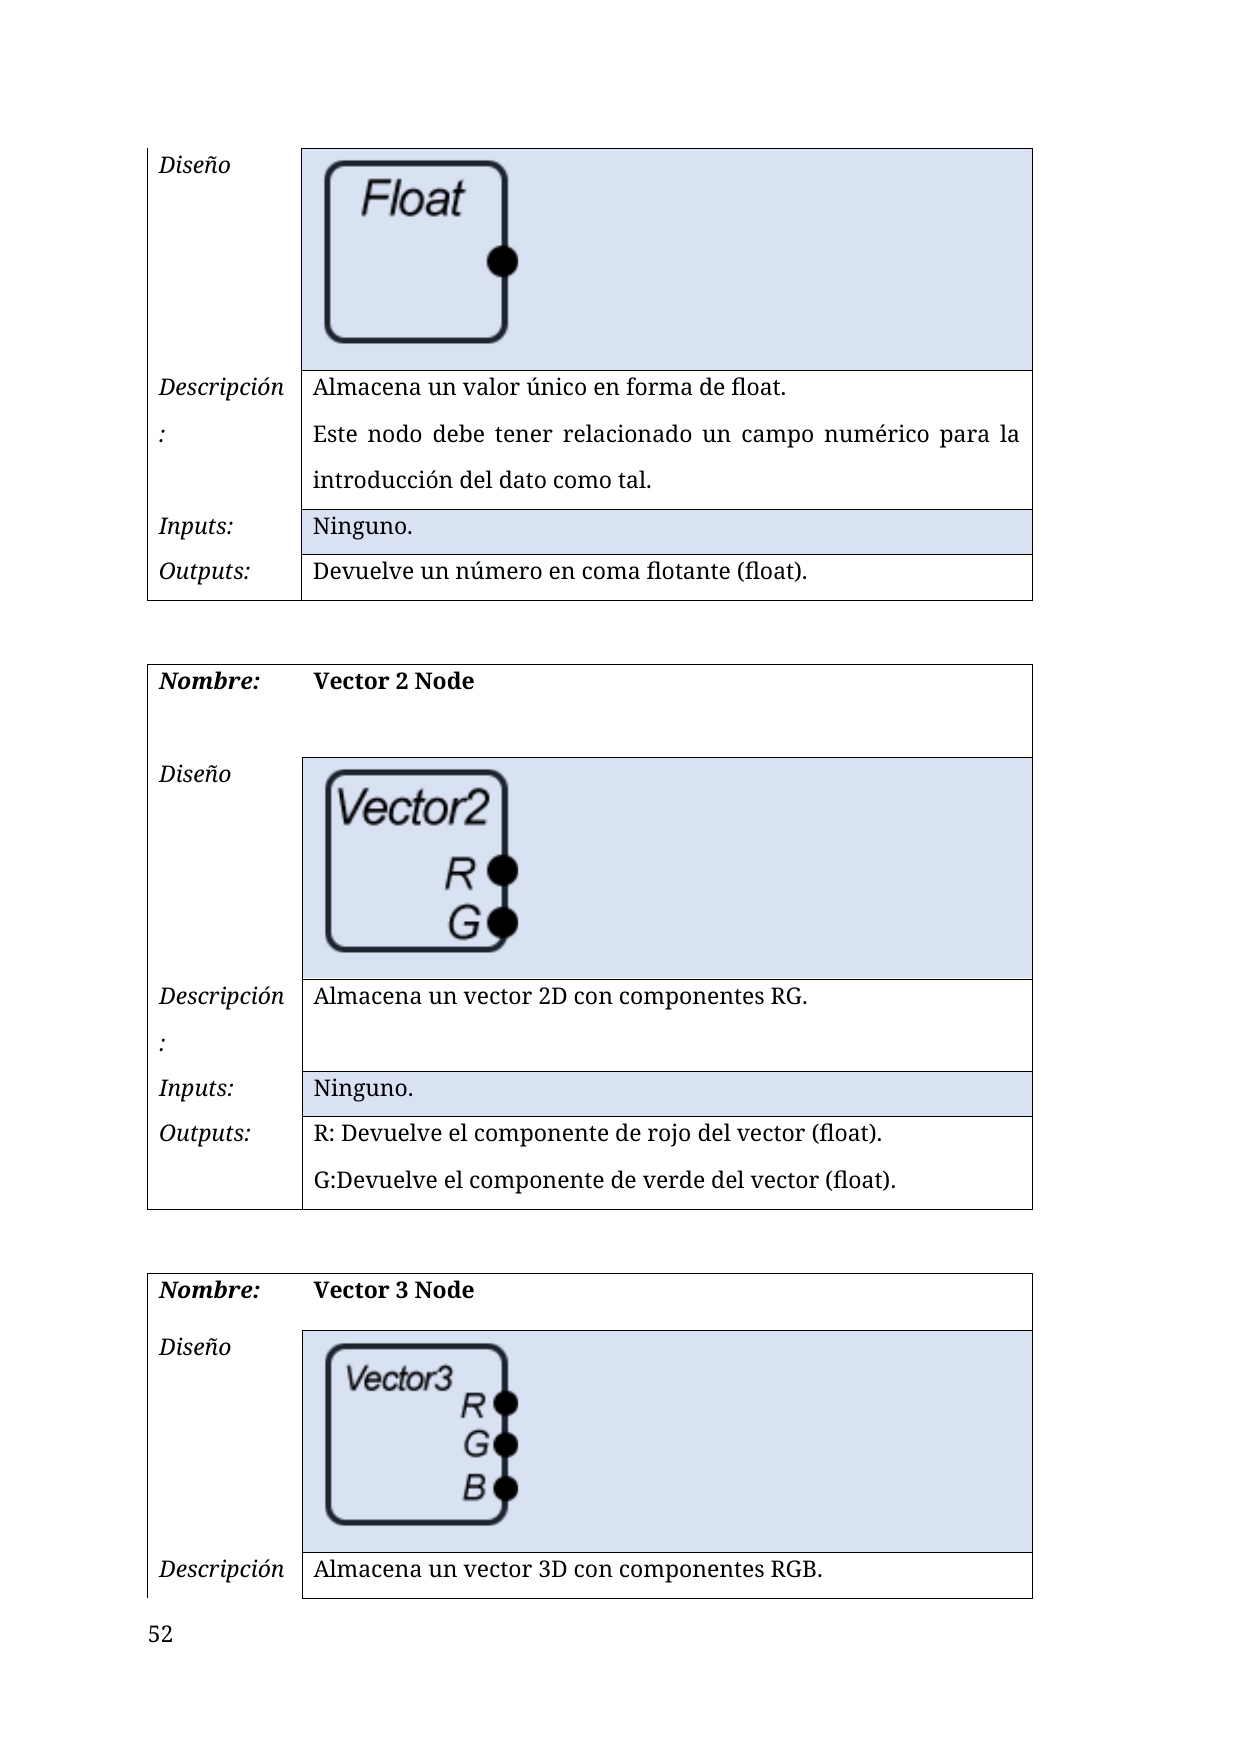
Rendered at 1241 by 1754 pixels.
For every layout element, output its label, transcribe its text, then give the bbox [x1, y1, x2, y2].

table_cell Ninguno. [302, 510, 1032, 554]
picture [312, 148, 521, 357]
table_header Vector 3 Node [302, 1274, 1032, 1330]
table_cell Ninguno. [303, 1072, 1032, 1116]
table_cell Almacena un vector 3D con componentes RGB. [303, 1553, 1032, 1597]
table_header Vector 2 Node [302, 665, 1032, 757]
table_cell Descripción: [148, 1552, 302, 1597]
table_cell Almacena un vector 2D con componentes RG. [303, 980, 1032, 1071]
table_cell Inputs: [148, 509, 301, 554]
table_cell Descripción: [148, 370, 301, 509]
table_cell Diseño [148, 757, 302, 978]
table_cell Descripción: [148, 979, 302, 1071]
table_cell Almacena un valor único en forma de float. Este nodo debe tener relacionado un campo numérico para la introducción del dato como tal. [302, 371, 1032, 509]
table_cell R: Devuelve el componente de rojo del vector (float). G:Devuelve el componente de verde del vector (float). [303, 1117, 1032, 1208]
table_cell [302, 149, 1032, 370]
table_cell Devuelve un número en coma flotante (float). [302, 555, 1032, 600]
picture [313, 1331, 521, 1539]
table_cell [303, 1331, 1032, 1552]
table_cell Outputs: [148, 554, 301, 600]
table_cell Diseño [148, 1330, 302, 1552]
table_cell Diseño [148, 148, 301, 370]
table_cell Inputs: [148, 1071, 302, 1116]
picture [313, 757, 521, 966]
table_cell [303, 758, 1032, 978]
table_cell Outputs: [148, 1116, 302, 1208]
table_header Nombre: [148, 665, 302, 757]
table_header Nombre: [148, 1274, 302, 1330]
